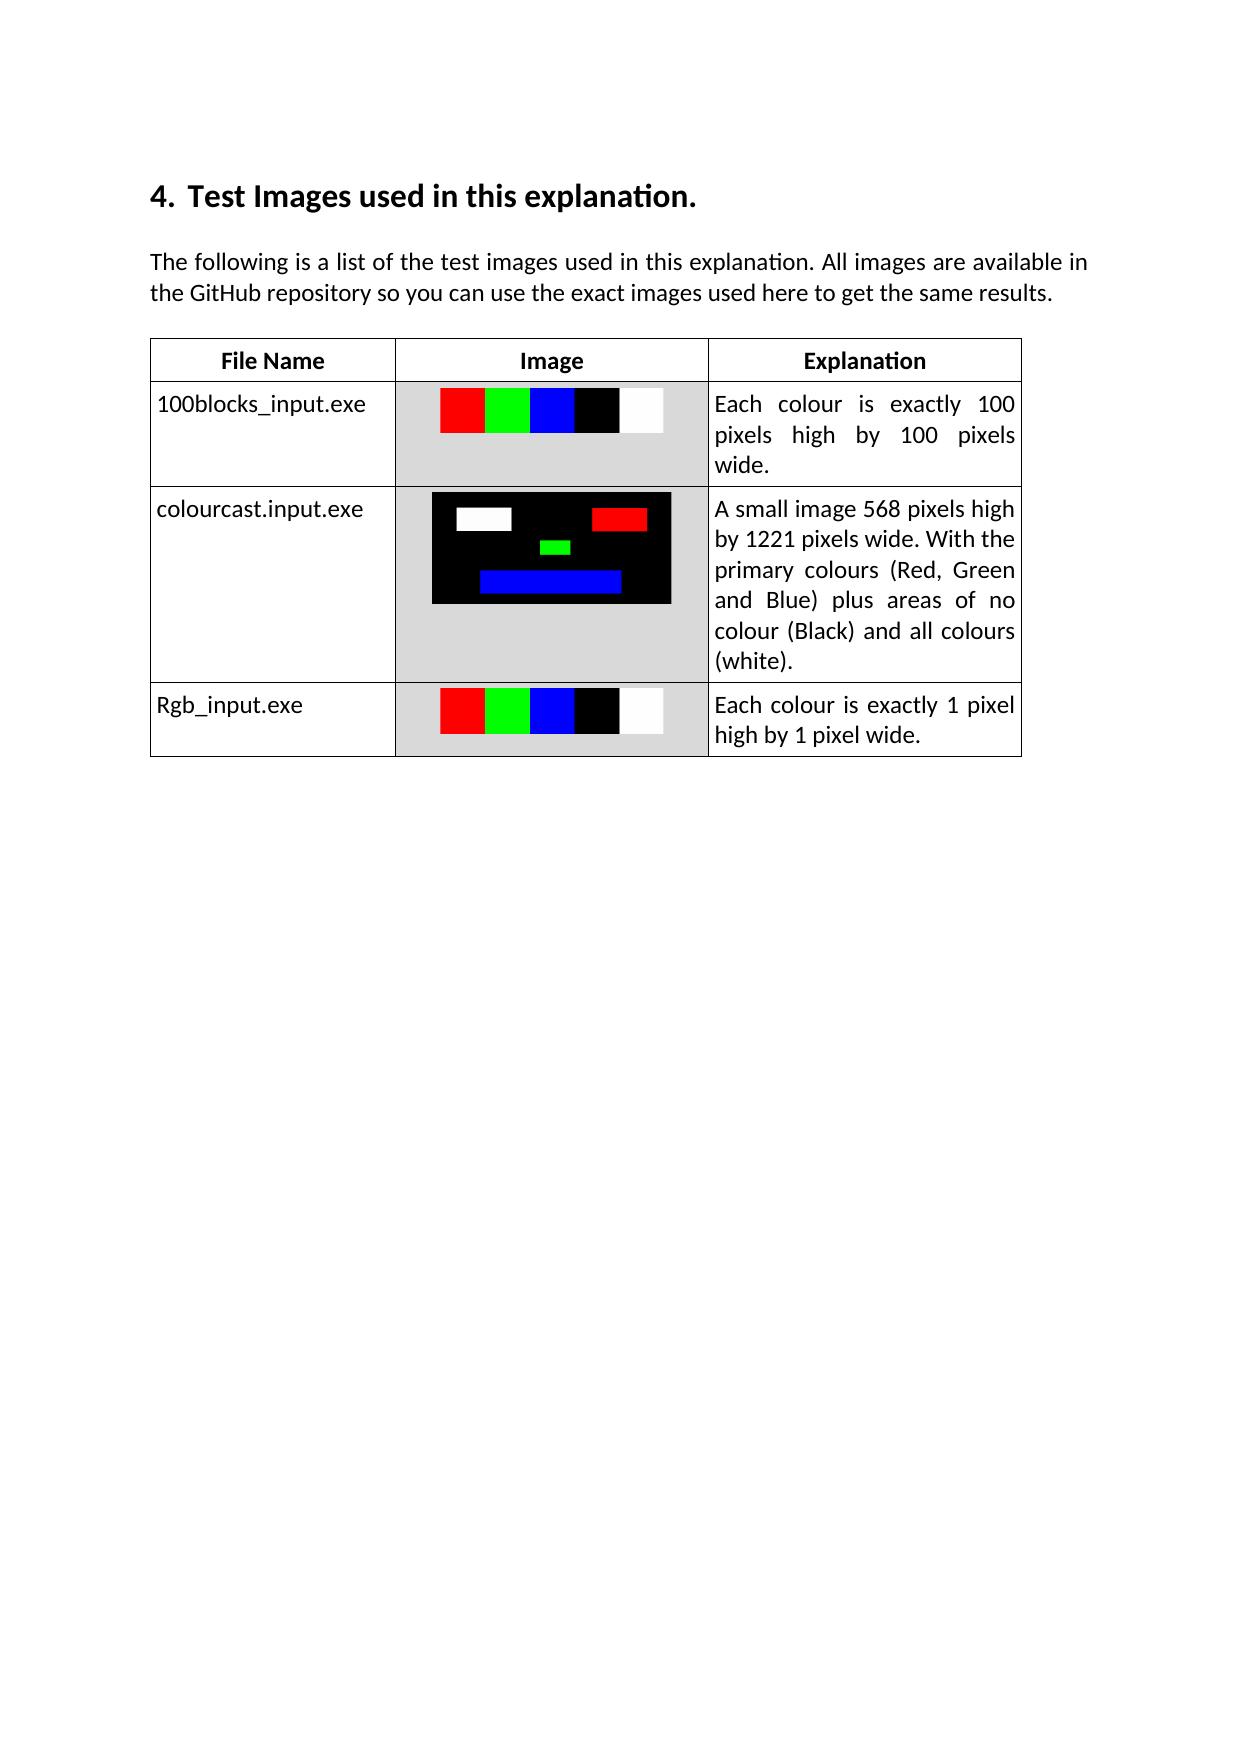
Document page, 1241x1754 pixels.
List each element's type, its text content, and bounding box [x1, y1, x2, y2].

table_cell A small image 568 pixels high by 1221 pixels wide. With the primary colours (Red, Green and Blue) plus areas of no colour (Black) and all colours (white). [709, 487, 1021, 682]
picture [440, 688, 664, 734]
table_cell [396, 487, 708, 682]
table_cell Each colour is exactly 1 pixel high by 1 pixel wide. [709, 683, 1021, 756]
table_cell Rgb_input.exe [151, 683, 395, 756]
table_header Image [396, 339, 708, 381]
table_cell [396, 382, 708, 486]
picture [432, 492, 672, 604]
table_header Explanation [709, 339, 1021, 381]
subtitle Test Images used in this explanation. [150, 175, 1090, 216]
table_cell colourcast.input.exe [151, 487, 395, 682]
table_cell Each colour is exactly 100 pixels high by 100 pixels wide. [709, 382, 1021, 486]
table_cell [396, 683, 708, 756]
table_header File Name [151, 339, 395, 381]
text The following is a list of the test images used in this explanation. All images are available in the GitHub repository so you can use the exact images used here to get the same results. [150, 246, 1090, 307]
table_cell 100blocks_input.exe [151, 382, 395, 486]
picture [440, 388, 664, 433]
